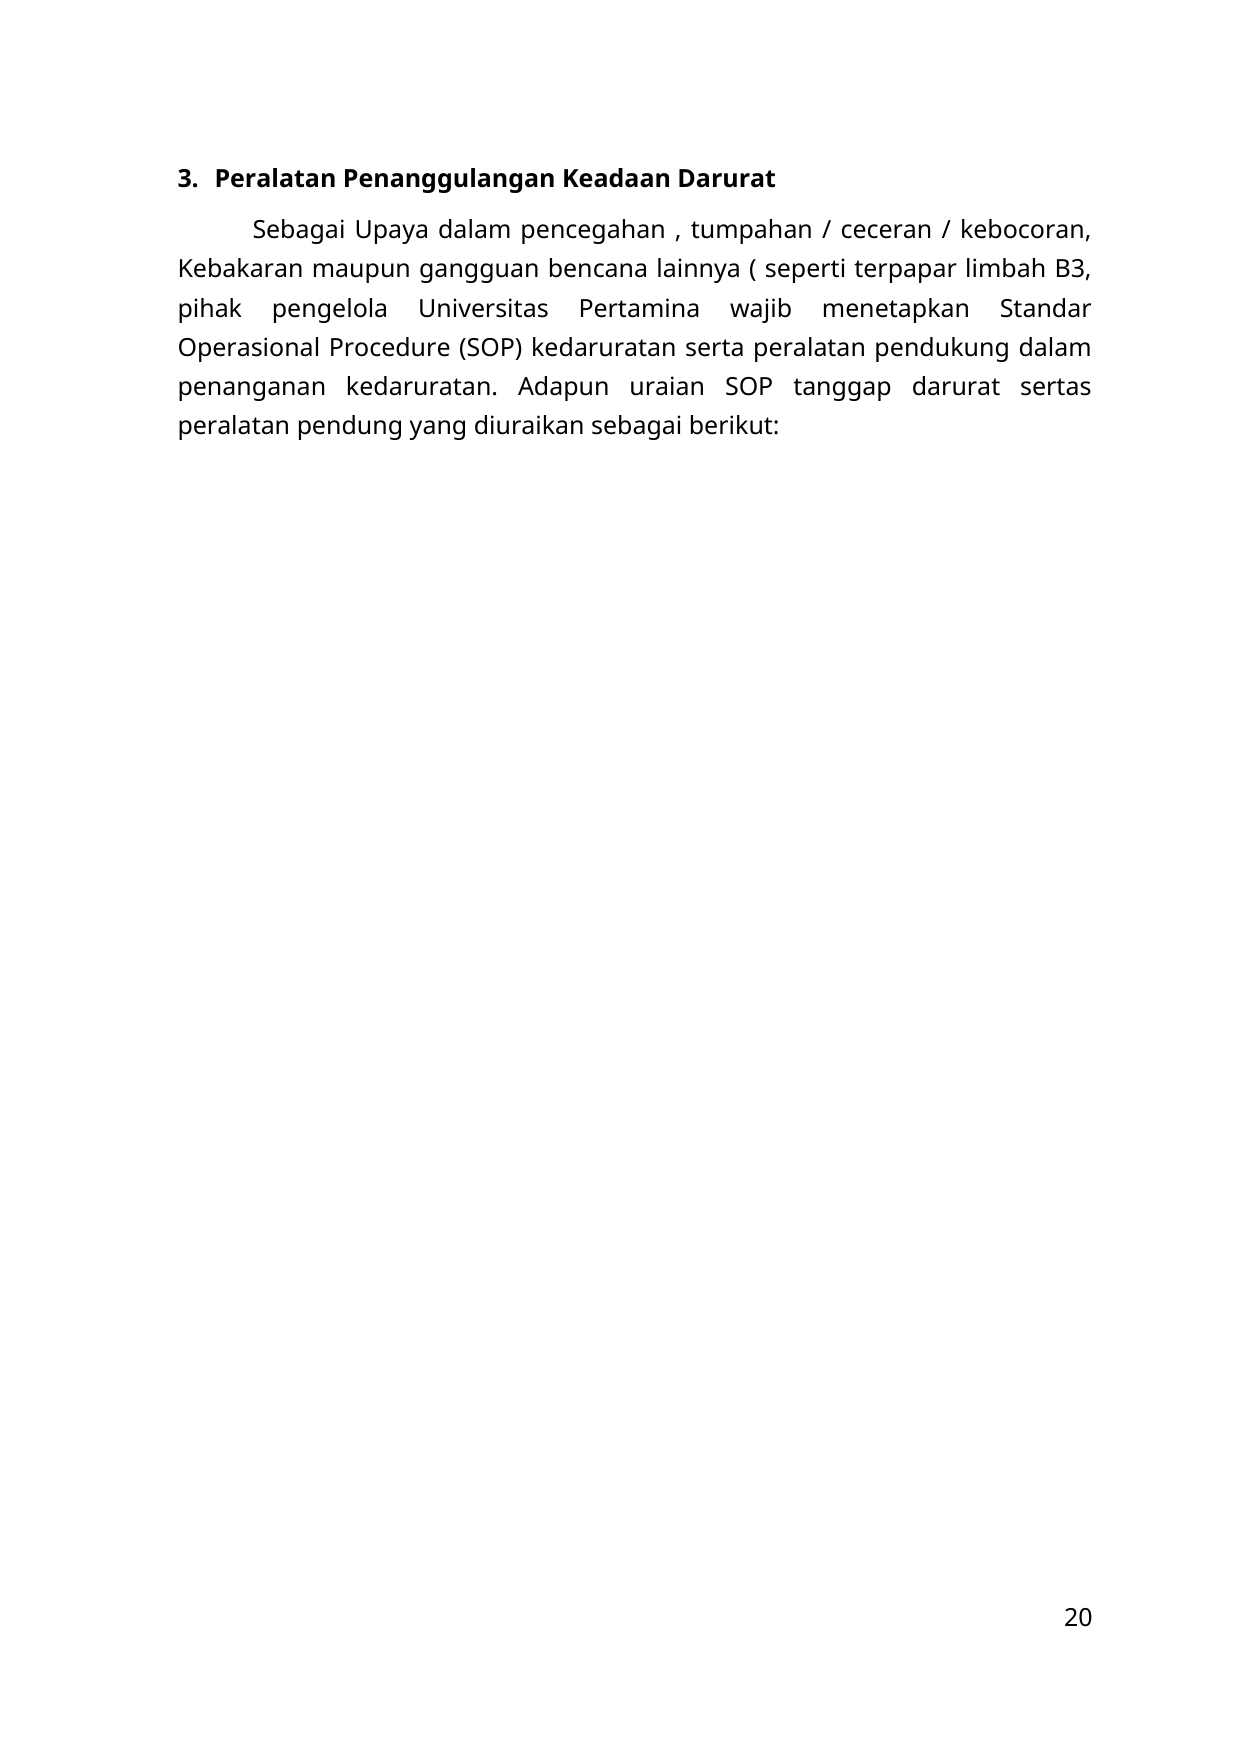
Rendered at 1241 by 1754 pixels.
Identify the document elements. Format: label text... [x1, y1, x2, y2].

text Sebagai Upaya dalam pencegahan , tumpahan / ceceran / kebocoran, Kebakaran maupun gangguan bencana lainnya ( seperti terpapar limbah B3, pihak pengelola Universitas Pertamina wajib menetapkan Standar Operasional Procedure (SOP) kedaruratan serta peralatan pendukung dalam penanganan kedaruratan. Adapun uraian SOP tanggap darurat sertas peralatan pendung yang diuraikan sebagai berikut: [177, 212, 1092, 442]
subtitle Peralatan Penanggulangan Keadaan Darurat [177, 160, 1092, 194]
